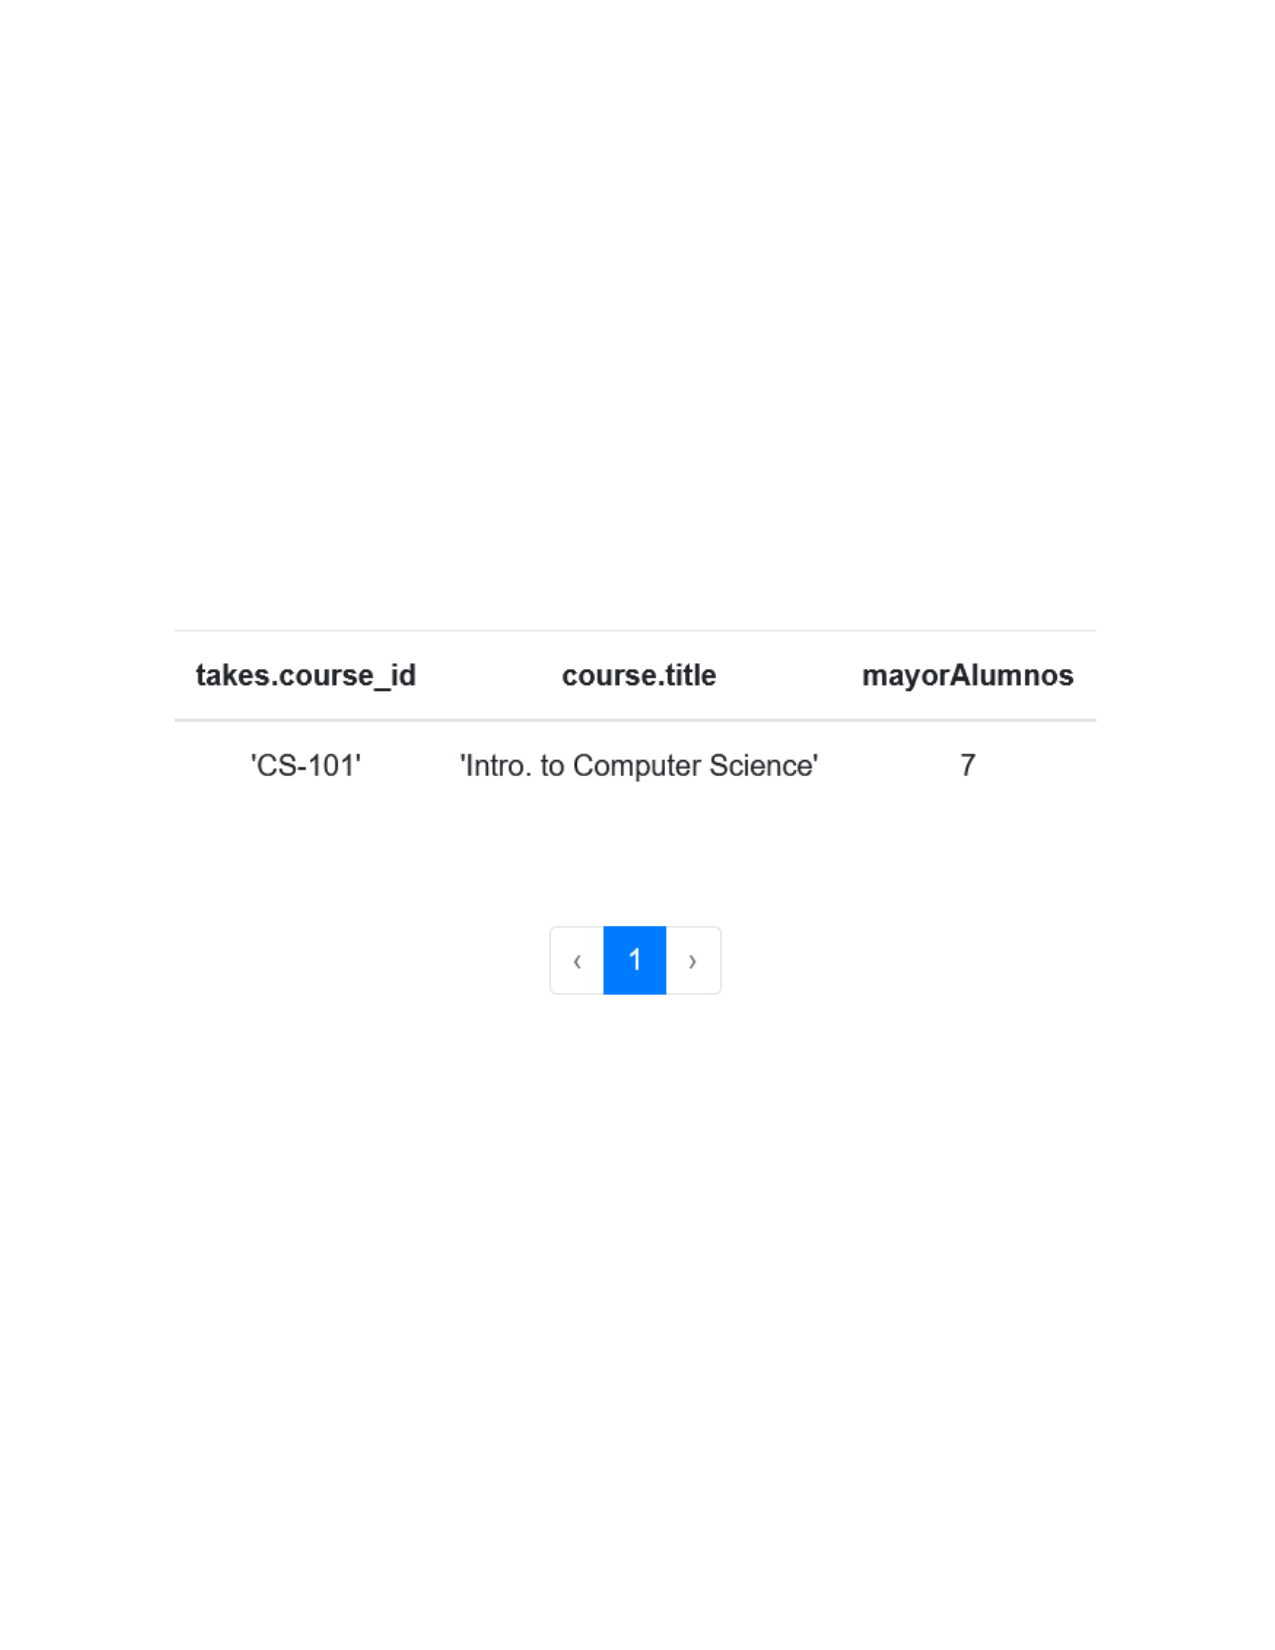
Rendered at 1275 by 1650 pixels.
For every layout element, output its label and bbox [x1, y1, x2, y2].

picture [150, 617, 1126, 1011]
